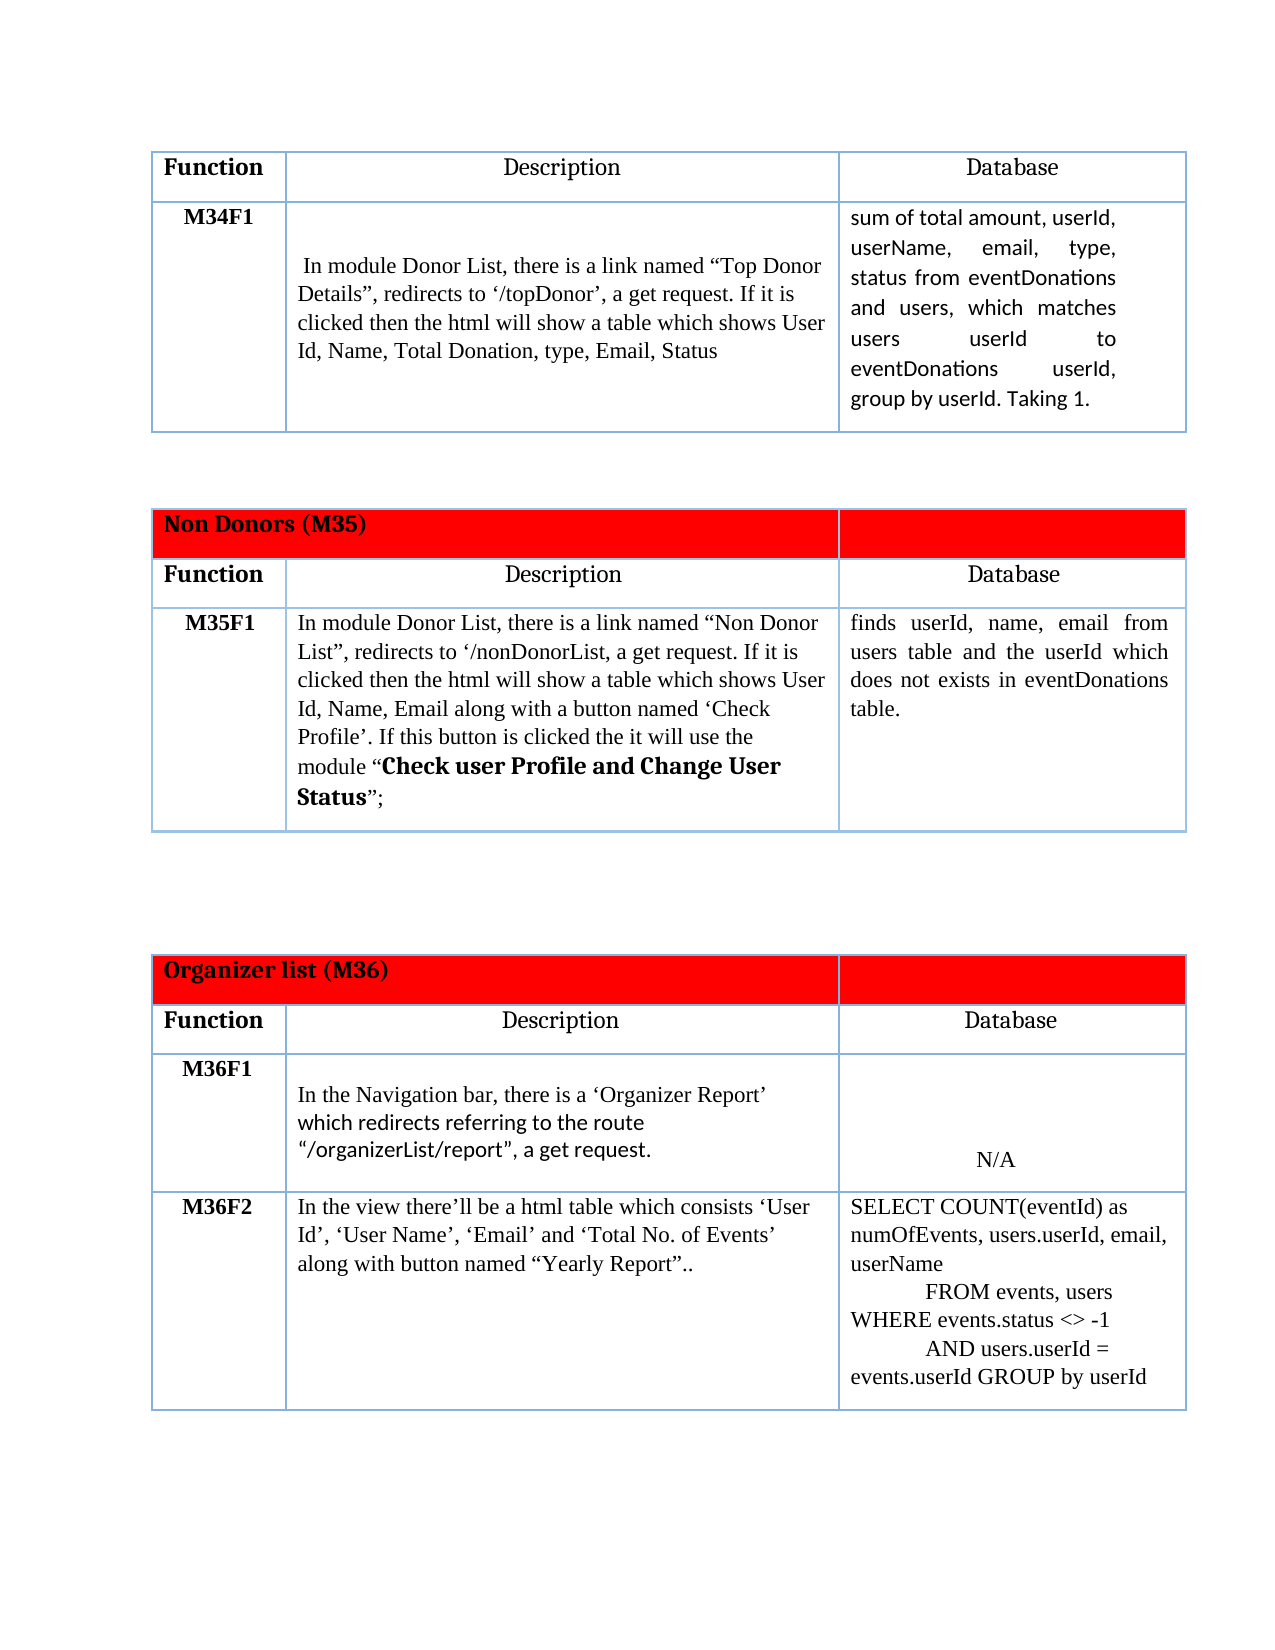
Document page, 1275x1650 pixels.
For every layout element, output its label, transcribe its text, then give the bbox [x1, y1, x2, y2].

table_header [840, 510, 1185, 558]
table_cell M36F2 [153, 1193, 285, 1408]
table_cell Function [153, 560, 285, 607]
table_cell finds userId, name, email from users table and the userId which does not exists in eventDonations table. [840, 609, 1185, 830]
table_cell Function [153, 1006, 285, 1053]
table_header Organizer list (M36) [153, 956, 838, 1004]
table_header Non Donors (M35) [153, 510, 838, 558]
table_cell In the Navigation bar, there is a ‘Organizer Report’ which redirects referring to the route “/organizerList/report”, a get request. [287, 1055, 838, 1191]
table_cell SELECT COUNT(eventId) as numOfEvents, users.userId, email, userName FROM events, users WHERE events.status <> -1 AND users.userId = events.userId GROUP by userId [840, 1193, 1185, 1408]
table_cell In module Donor List, there is a link named “Top Donor Details”, redirects to ‘/topDonor’, a get request. If it is clicked then the html will show a table which shows User Id, Name, Total Donation, type, Email, Status [287, 203, 838, 431]
table_cell In the view there’ll be a html table which consists ‘User Id’, ‘User Name’, ‘Email’ and ‘Total No. of Events’ along with button named “Yearly Report”.. [287, 1193, 838, 1408]
table_cell M36F1 [153, 1055, 285, 1191]
table_cell Description [287, 153, 838, 201]
table_cell N/A [840, 1055, 1185, 1191]
table_cell Function [153, 153, 285, 201]
table_cell Description [287, 1006, 838, 1053]
table_cell Description [287, 560, 838, 607]
table_header [840, 956, 1185, 1004]
table_cell Database [840, 560, 1185, 607]
table_cell Database [840, 1006, 1185, 1053]
table_cell In module Donor List, there is a link named “Non Donor List”, redirects to ‘/nonDonorList, a get request. If it is clicked then the html will show a table which shows User Id, Name, Email along with a button named ‘Check Profile’. If this button is clicked the it will use the module “Check user Profile and Change User Status”; [287, 609, 838, 830]
table_cell Database [840, 153, 1185, 201]
table_cell M35F1 [153, 609, 285, 830]
table_cell M34F1 [153, 203, 285, 431]
table_cell sum of total amount, userId, userName, email, type, status from eventDonations and users, which matches users userId to eventDonations userId, group by userId. Taking 1. [840, 203, 1185, 431]
